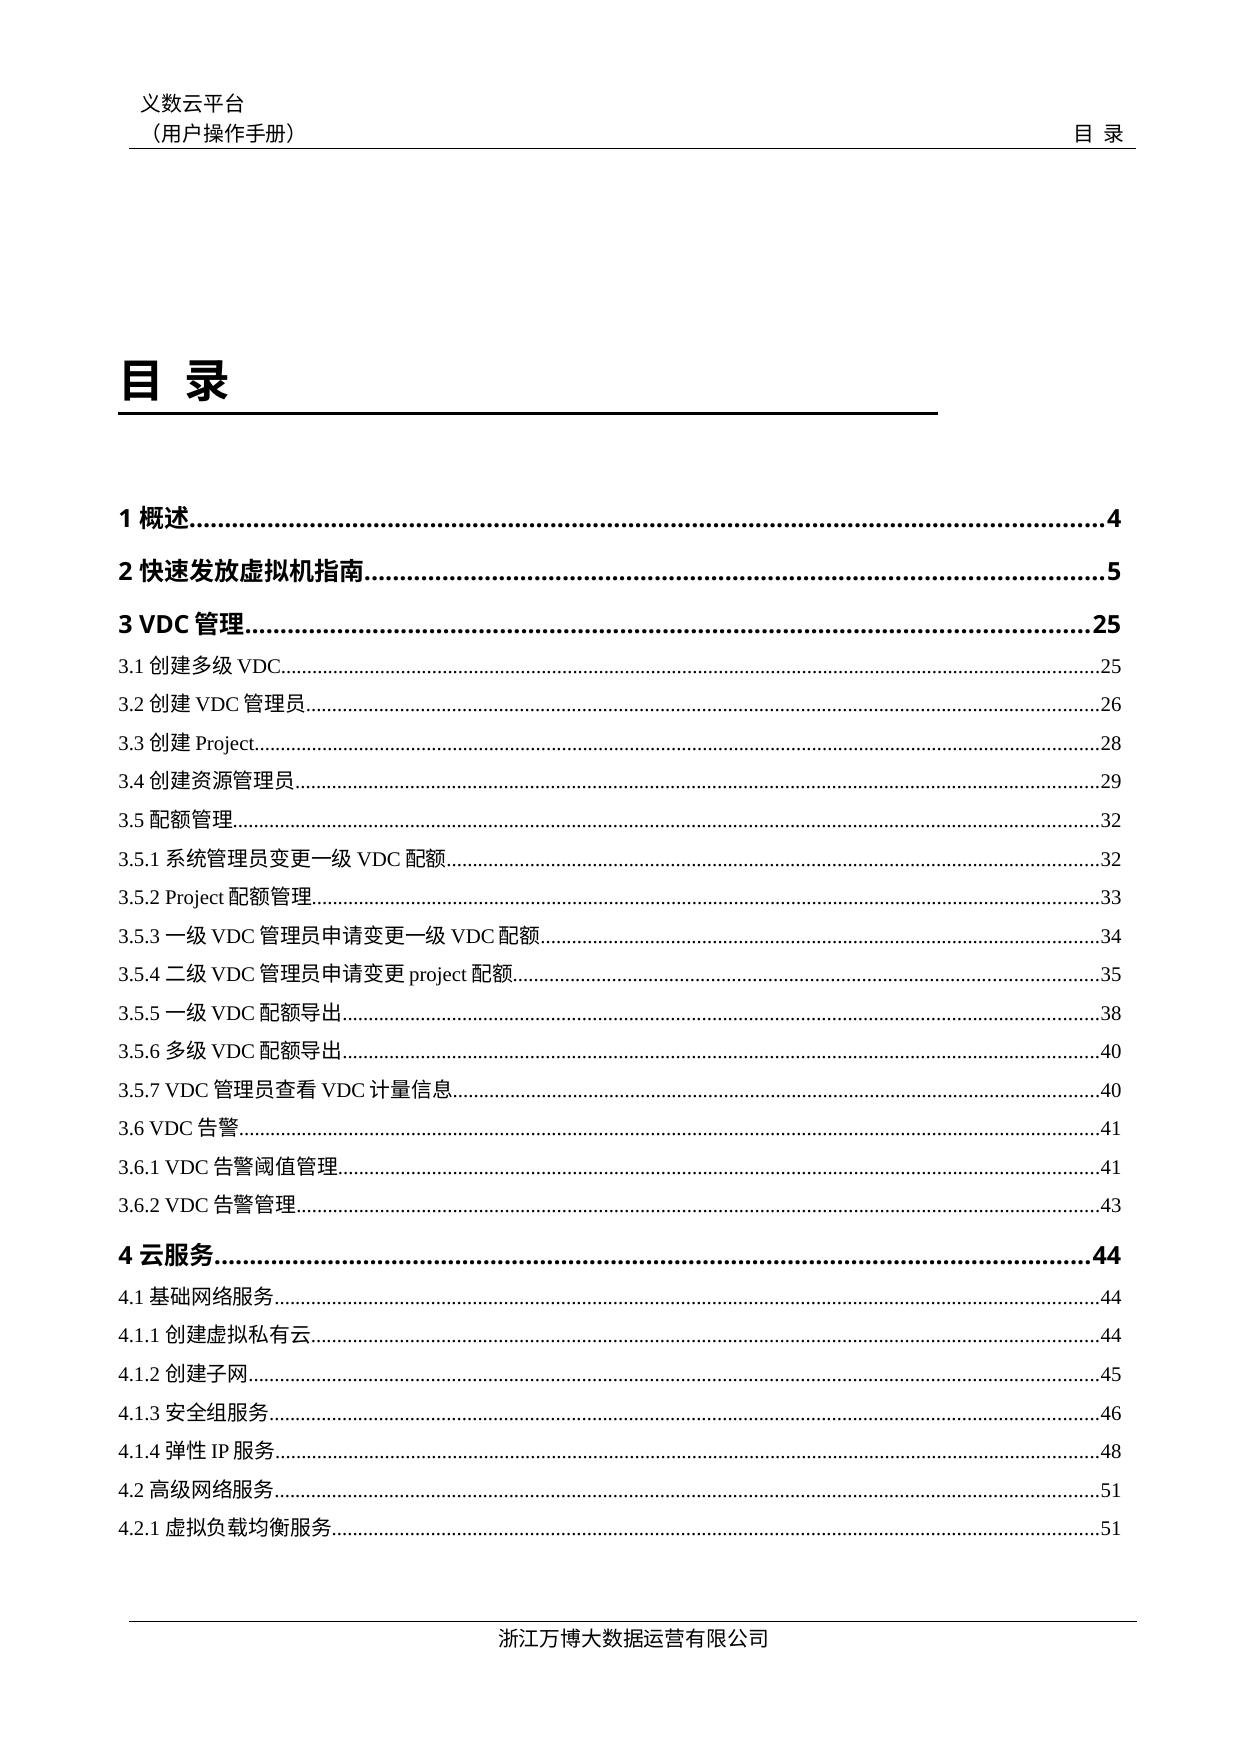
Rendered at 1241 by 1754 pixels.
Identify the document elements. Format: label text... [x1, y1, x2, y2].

text 3.5.7 VDC管理员查看VDC计量信息 40 [118, 1073, 1122, 1103]
text 3.5.3 一级VDC管理员申请变更一级VDC配额 34 [118, 919, 1122, 949]
text 1 概述 4 [118, 499, 1122, 535]
text 3.6 VDC告警 41 [118, 1112, 1122, 1142]
text 3.2 创建VDC管理员 26 [118, 688, 1122, 718]
text 3.6.2 VDC告警管理 43 [118, 1189, 1122, 1219]
text 目 录 [118, 344, 938, 412]
text 4.2 高级网络服务 51 [118, 1473, 1122, 1503]
text 4 云服务 44 [118, 1236, 1122, 1272]
text 3.5.2 Project配额管理 33 [118, 880, 1122, 911]
text 3.6.1 VDC告警阈值管理 41 [118, 1150, 1122, 1180]
text 4.1.4 弹性IP服务 48 [118, 1434, 1122, 1464]
text 4.1.1 创建虚拟私有云 44 [118, 1319, 1122, 1349]
text 4.1.3 安全组服务 46 [118, 1396, 1122, 1426]
text 3.5 配额管理 32 [118, 803, 1122, 833]
text 3.1 创建多级VDC 25 [118, 649, 1122, 679]
text 3 VDC管理 25 [118, 604, 1122, 641]
text 3.3 创建Project 28 [118, 726, 1122, 756]
text 3.5.1 系统管理员变更一级VDC配额 32 [118, 842, 1122, 872]
text 3.5.4 二级VDC管理员申请变更project配额 35 [118, 957, 1122, 988]
text 3.5.5 一级VDC配额导出 38 [118, 996, 1122, 1026]
text 4.1.2 创建子网 45 [118, 1357, 1122, 1387]
text 4.1 基础网络服务 44 [118, 1280, 1122, 1310]
text 2 快速发放虚拟机指南 5 [118, 552, 1122, 588]
text 4.2.1 虚拟负载均衡服务 51 [118, 1511, 1122, 1542]
text 3.5.6 多级VDC配额导出 40 [118, 1034, 1122, 1065]
text 3.4 创建资源管理员 29 [118, 765, 1122, 795]
